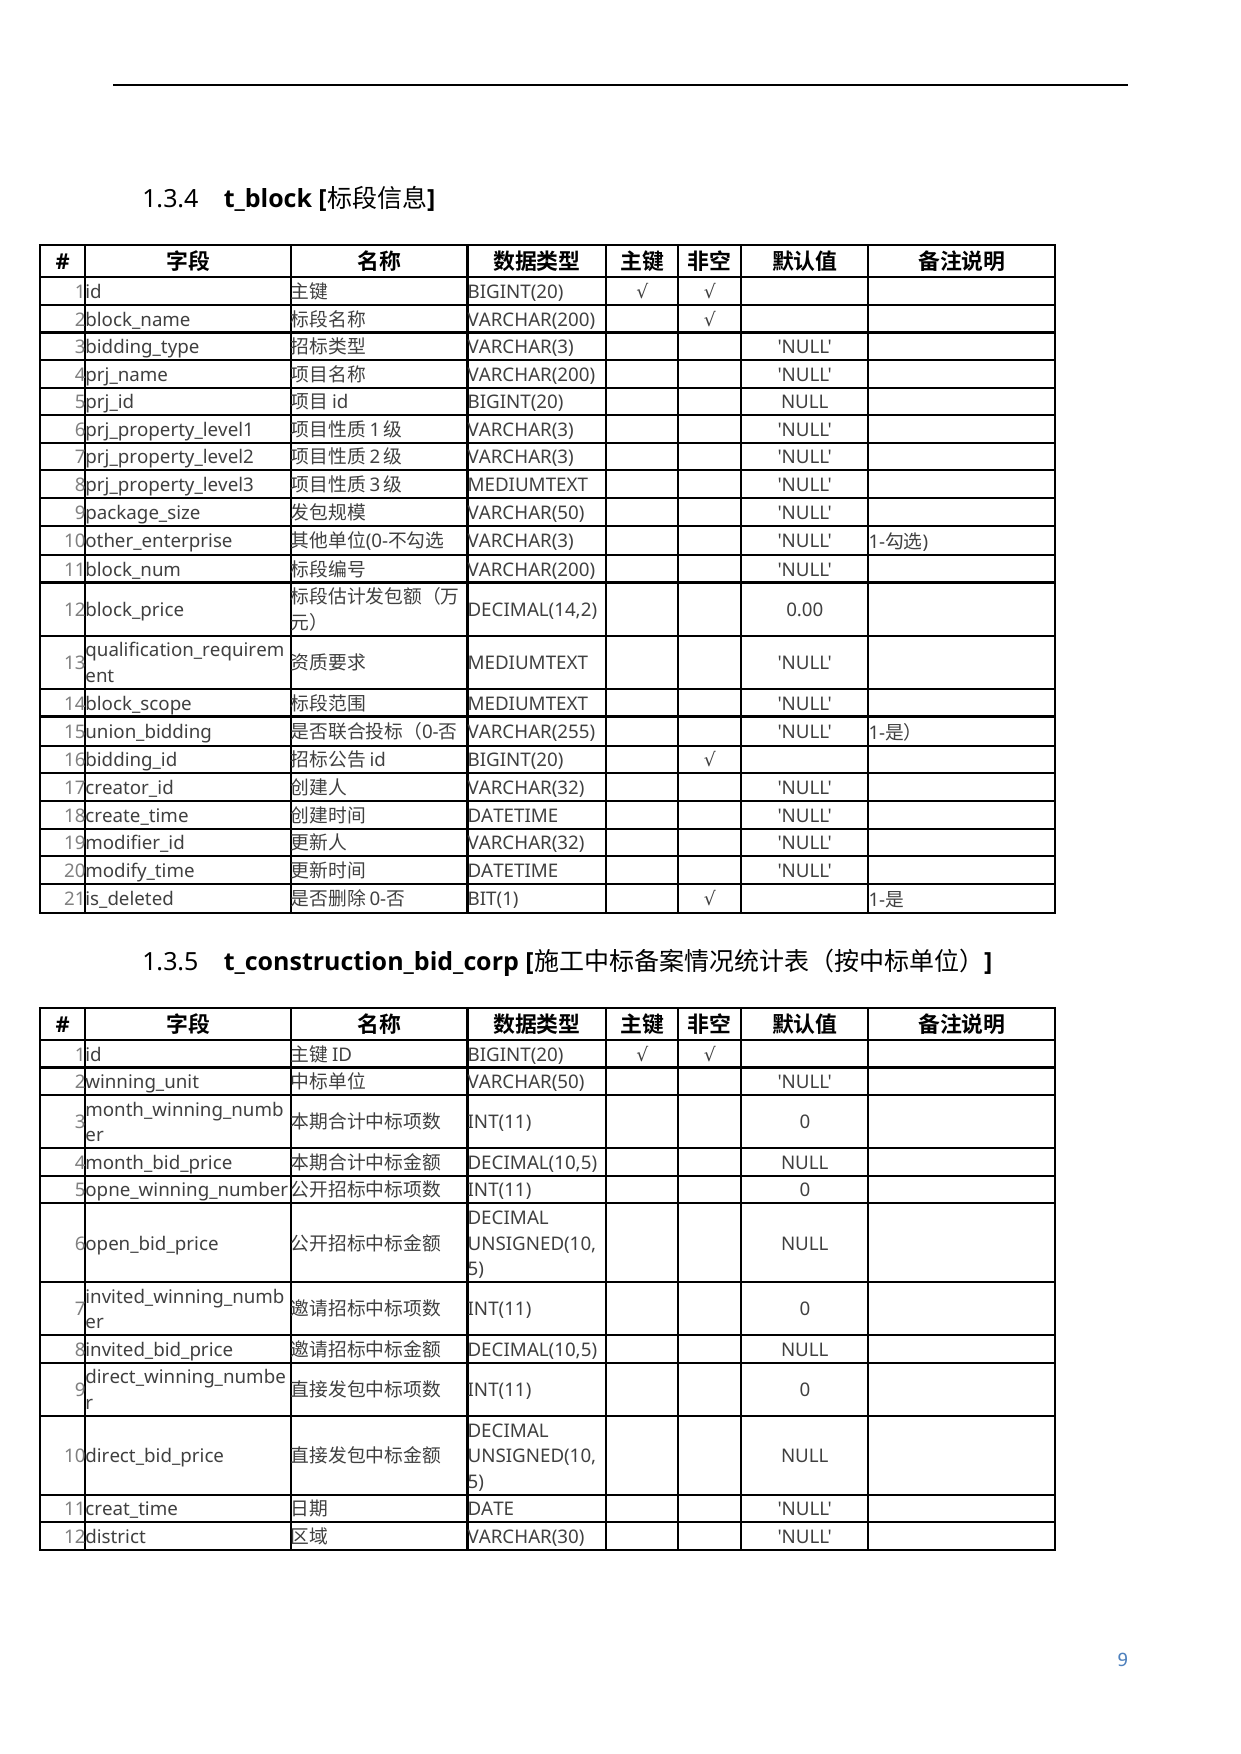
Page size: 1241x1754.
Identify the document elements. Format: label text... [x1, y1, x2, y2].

table_cell 创建人 [292, 774, 466, 800]
table_cell VARCHAR(3) [469, 527, 605, 554]
table_cell 'NULL' [742, 1496, 867, 1521]
table_cell BIT(1) [469, 885, 605, 912]
table_cell [869, 857, 1054, 883]
table_cell [869, 499, 1054, 524]
table_cell DECIMAL UNSIGNED(10,5) [469, 1417, 605, 1493]
table_cell [869, 1096, 1054, 1147]
table_header 字段 [86, 246, 290, 276]
table_cell [679, 527, 740, 554]
table_cell [869, 747, 1054, 772]
table_cell VARCHAR(3) [469, 416, 605, 442]
table_header 备注说明 [869, 246, 1054, 276]
table_cell BIGINT(20) [469, 278, 605, 304]
table_header 默认值 [742, 246, 867, 276]
table_cell [607, 471, 677, 497]
table_cell 发包规模 [292, 499, 466, 524]
table_cell 日期 [292, 1496, 466, 1521]
table_cell [869, 584, 1054, 634]
table_cell 'NULL' [742, 718, 867, 744]
table_cell 公开招标中标金额 [292, 1204, 466, 1281]
table_header 主键 [607, 1009, 677, 1039]
table_cell NULL [742, 1336, 867, 1362]
table_cell INT(11) [469, 1177, 605, 1202]
table_cell [607, 1523, 677, 1549]
table_cell block_price [86, 584, 290, 634]
table_cell 主键 [292, 278, 466, 304]
table_cell 19 [41, 830, 84, 855]
table_cell 本期合计中标金额 [292, 1149, 466, 1175]
table_cell is_deleted [86, 885, 290, 912]
table_cell bidding_type [86, 334, 290, 359]
table_cell month_winning_number [86, 1096, 290, 1147]
table_cell MEDIUMTEXT [469, 690, 605, 715]
table_cell 9 [41, 1364, 84, 1415]
table_cell [869, 1496, 1054, 1521]
table_cell [607, 802, 677, 827]
table_cell NULL [742, 1417, 867, 1493]
table_cell √ [679, 1041, 740, 1066]
table_cell BIGINT(20) [469, 747, 605, 772]
table_cell [679, 1283, 740, 1334]
table_cell invited_bid_price [86, 1336, 290, 1362]
table_cell [607, 334, 677, 359]
table_cell 0 [742, 1283, 867, 1334]
table_cell MEDIUMTEXT [469, 471, 605, 497]
table_cell √ [679, 306, 740, 331]
table_cell block_scope [86, 690, 290, 715]
table_cell 10 [41, 527, 84, 554]
table_cell 8 [41, 471, 84, 497]
table_cell INT(11) [469, 1283, 605, 1334]
table_cell [679, 556, 740, 581]
table_cell [607, 1364, 677, 1415]
table_cell [607, 499, 677, 524]
table_cell [679, 499, 740, 524]
table_cell 是否联合投标（0-否 [292, 718, 466, 744]
table_cell 11 [41, 1496, 84, 1521]
table_cell 1-是 [869, 885, 1054, 912]
table_cell [869, 1417, 1054, 1493]
table_cell [679, 774, 740, 800]
table_cell [679, 1177, 740, 1202]
table_cell 项目性质1级 [292, 416, 466, 442]
table_cell [679, 584, 740, 634]
table_cell INT(11) [469, 1096, 605, 1147]
table_cell √ [679, 747, 740, 772]
table_cell 'NULL' [742, 334, 867, 359]
table_cell [607, 1204, 677, 1281]
table_cell 0.00 [742, 584, 867, 634]
table_cell [742, 306, 867, 331]
table_cell DECIMAL(10,5) [469, 1149, 605, 1175]
table_cell 1-勾选) [869, 527, 1054, 554]
table_cell [607, 637, 677, 688]
table_cell NULL [742, 1149, 867, 1175]
table_cell prj_name [86, 361, 290, 387]
table_cell 资质要求 [292, 637, 466, 688]
table_cell [607, 718, 677, 744]
table_cell [679, 1336, 740, 1362]
table_cell 创建时间 [292, 802, 466, 827]
table_cell [869, 556, 1054, 581]
table_cell VARCHAR(50) [469, 1069, 605, 1094]
table_cell [869, 306, 1054, 331]
table_header 备注说明 [869, 1009, 1054, 1039]
table_cell VARCHAR(32) [469, 830, 605, 855]
table_cell [869, 361, 1054, 387]
table_cell prj_property_level1 [86, 416, 290, 442]
table_cell 是否删除0-否 [292, 885, 466, 912]
table_cell [607, 830, 677, 855]
table_cell 邀请招标中标金额 [292, 1336, 466, 1362]
table_cell 16 [41, 747, 84, 772]
table_cell 11 [41, 556, 84, 581]
table_cell 'NULL' [742, 637, 867, 688]
table_cell [869, 471, 1054, 497]
table_cell [607, 690, 677, 715]
table_cell bidding_id [86, 747, 290, 772]
table_cell modifier_id [86, 830, 290, 855]
table_cell 9 [41, 499, 84, 524]
table_cell 0 [742, 1096, 867, 1147]
table_cell [679, 637, 740, 688]
table_cell [607, 857, 677, 883]
table_cell 13 [41, 637, 84, 688]
table_cell modify_time [86, 857, 290, 883]
table_cell [607, 527, 677, 554]
table_cell [869, 1283, 1054, 1334]
table_cell package_size [86, 499, 290, 524]
table_cell [607, 416, 677, 442]
table_header 数据类型 [469, 246, 605, 276]
table_header 非空 [679, 1009, 740, 1039]
table_cell [869, 416, 1054, 442]
table_cell invited_winning_number [86, 1283, 290, 1334]
table_cell [869, 830, 1054, 855]
table_cell [607, 1496, 677, 1521]
table_cell 2 [41, 306, 84, 331]
table_cell qualification_requirement [86, 637, 290, 688]
table_cell 标段估计发包额（万元） [292, 584, 466, 634]
table_cell [607, 1177, 677, 1202]
table_cell opne_winning_number [86, 1177, 290, 1202]
table_cell VARCHAR(200) [469, 361, 605, 387]
table_cell 7 [41, 444, 84, 469]
table_cell [679, 857, 740, 883]
table_header 名称 [292, 246, 466, 276]
table_cell 14 [41, 690, 84, 715]
table_cell DATETIME [469, 857, 605, 883]
table_cell [869, 389, 1054, 414]
table_cell [679, 1149, 740, 1175]
table_header # [41, 246, 84, 276]
table_cell 招标类型 [292, 334, 466, 359]
table_cell 'NULL' [742, 556, 867, 581]
table_cell [742, 1041, 867, 1066]
table_cell BIGINT(20) [469, 1041, 605, 1066]
table_cell [679, 1364, 740, 1415]
table_cell creat_time [86, 1496, 290, 1521]
table_cell [869, 690, 1054, 715]
table_cell VARCHAR(3) [469, 444, 605, 469]
table_cell √ [679, 885, 740, 912]
table_cell 标段名称 [292, 306, 466, 331]
table_cell 标段范围 [292, 690, 466, 715]
table_cell [607, 885, 677, 912]
table_cell [742, 278, 867, 304]
table_cell open_bid_price [86, 1204, 290, 1281]
table_cell [869, 334, 1054, 359]
table_cell 1 [41, 278, 84, 304]
subtitle t_block [标段信息] [142, 164, 1128, 232]
table_cell [607, 1283, 677, 1334]
table_cell create_time [86, 802, 290, 827]
table_cell [742, 747, 867, 772]
table_cell [607, 1417, 677, 1493]
table_cell [607, 1096, 677, 1147]
table_cell 'NULL' [742, 830, 867, 855]
table_header 非空 [679, 246, 740, 276]
table_cell [869, 802, 1054, 827]
table_cell [607, 1336, 677, 1362]
table_cell 1 [41, 1041, 84, 1066]
table_cell [607, 1069, 677, 1094]
table_header 主键 [607, 246, 677, 276]
table_cell 项目名称 [292, 361, 466, 387]
table_cell 12 [41, 1523, 84, 1549]
table_cell VARCHAR(255) [469, 718, 605, 744]
table_cell [869, 444, 1054, 469]
table_cell block_num [86, 556, 290, 581]
table_cell [607, 361, 677, 387]
table_cell MEDIUMTEXT [469, 637, 605, 688]
table_cell 区域 [292, 1523, 466, 1549]
table_cell 标段编号 [292, 556, 466, 581]
table_cell 20 [41, 857, 84, 883]
table_cell [869, 637, 1054, 688]
table_cell 'NULL' [742, 774, 867, 800]
table_cell 5 [41, 1177, 84, 1202]
table_cell prj_id [86, 389, 290, 414]
table_cell VARCHAR(3) [469, 334, 605, 359]
table_cell [869, 1364, 1054, 1415]
table_cell [679, 830, 740, 855]
table_cell [742, 885, 867, 912]
table_cell [869, 1336, 1054, 1362]
table_cell [869, 1204, 1054, 1281]
table_cell √ [679, 278, 740, 304]
table_cell VARCHAR(200) [469, 556, 605, 581]
table_cell [679, 1204, 740, 1281]
table_cell INT(11) [469, 1364, 605, 1415]
table_cell [679, 1496, 740, 1521]
table_cell 'NULL' [742, 1069, 867, 1094]
table_header 默认值 [742, 1009, 867, 1039]
table_cell 项目性质3级 [292, 471, 466, 497]
table_cell [869, 774, 1054, 800]
table_cell [679, 690, 740, 715]
table_cell 21 [41, 885, 84, 912]
table_cell [679, 1069, 740, 1094]
table_cell 4 [41, 1149, 84, 1175]
table_cell 其他单位(0-不勾选 [292, 527, 466, 554]
table_cell 本期合计中标项数 [292, 1096, 466, 1147]
table_cell 公开招标中标项数 [292, 1177, 466, 1202]
table_cell [679, 361, 740, 387]
table_cell 'NULL' [742, 527, 867, 554]
table_cell BIGINT(20) [469, 389, 605, 414]
table_cell 邀请招标中标项数 [292, 1283, 466, 1334]
table_cell NULL [742, 1204, 867, 1281]
table_cell DECIMAL UNSIGNED(10,5) [469, 1204, 605, 1281]
table_cell prj_property_level2 [86, 444, 290, 469]
table_cell [607, 306, 677, 331]
table_cell id [86, 278, 290, 304]
table_cell [607, 556, 677, 581]
table_cell [679, 334, 740, 359]
table_cell [607, 389, 677, 414]
table_cell √ [607, 278, 677, 304]
table_cell 中标单位 [292, 1069, 466, 1094]
table_cell 6 [41, 1204, 84, 1281]
table_cell VARCHAR(200) [469, 306, 605, 331]
table_header # [41, 1009, 84, 1039]
table_cell winning_unit [86, 1069, 290, 1094]
table_cell 10 [41, 1417, 84, 1493]
table_cell [869, 278, 1054, 304]
table_cell 2 [41, 1069, 84, 1094]
table_cell [869, 1177, 1054, 1202]
table_cell DATETIME [469, 802, 605, 827]
table_cell [679, 389, 740, 414]
table_cell 8 [41, 1336, 84, 1362]
table_cell 0 [742, 1177, 867, 1202]
table_cell [869, 1069, 1054, 1094]
table_cell prj_property_level3 [86, 471, 290, 497]
table_cell 'NULL' [742, 857, 867, 883]
table_cell 'NULL' [742, 444, 867, 469]
table_cell union_bidding [86, 718, 290, 744]
table_cell id [86, 1041, 290, 1066]
table_cell district [86, 1523, 290, 1549]
table_cell 3 [41, 1096, 84, 1147]
table_cell 3 [41, 334, 84, 359]
table_cell [607, 747, 677, 772]
table_cell [869, 1523, 1054, 1549]
table_cell NULL [742, 389, 867, 414]
table_cell DATE [469, 1496, 605, 1521]
table_cell 5 [41, 389, 84, 414]
table_cell 18 [41, 802, 84, 827]
table_cell 1-是） [869, 718, 1054, 744]
table_cell [679, 802, 740, 827]
table_cell 直接发包中标金额 [292, 1417, 466, 1493]
table_cell [869, 1041, 1054, 1066]
subtitle t_construction_bid_corp [施工中标备案情况统计表（按中标单位）] [142, 926, 1128, 994]
table_cell direct_bid_price [86, 1417, 290, 1493]
table_cell [607, 444, 677, 469]
table_cell [679, 416, 740, 442]
table_cell 直接发包中标项数 [292, 1364, 466, 1415]
table_cell VARCHAR(30) [469, 1523, 605, 1549]
table_cell 招标公告id [292, 747, 466, 772]
table_cell DECIMAL(14,2) [469, 584, 605, 634]
table_cell block_name [86, 306, 290, 331]
table_header 字段 [86, 1009, 290, 1039]
table_cell 项目性质2级 [292, 444, 466, 469]
table_cell 主键ID [292, 1041, 466, 1066]
table_cell 4 [41, 361, 84, 387]
table_header 数据类型 [469, 1009, 605, 1039]
table_cell [869, 1149, 1054, 1175]
table_cell [607, 774, 677, 800]
table_cell 17 [41, 774, 84, 800]
table_header 名称 [292, 1009, 466, 1039]
table_cell 更新时间 [292, 857, 466, 883]
table_cell 7 [41, 1283, 84, 1334]
table_cell [607, 1149, 677, 1175]
table_cell VARCHAR(32) [469, 774, 605, 800]
table_cell 6 [41, 416, 84, 442]
table_cell 15 [41, 718, 84, 744]
table_cell creator_id [86, 774, 290, 800]
table_cell 项目id [292, 389, 466, 414]
table_cell 0 [742, 1364, 867, 1415]
table_cell direct_winning_number [86, 1364, 290, 1415]
table_cell DECIMAL(10,5) [469, 1336, 605, 1362]
table_cell 'NULL' [742, 499, 867, 524]
table_cell 'NULL' [742, 416, 867, 442]
table_cell [679, 1417, 740, 1493]
table_cell 'NULL' [742, 471, 867, 497]
table_cell month_bid_price [86, 1149, 290, 1175]
table_cell 'NULL' [742, 1523, 867, 1549]
table_cell other_enterprise [86, 527, 290, 554]
table_cell √ [607, 1041, 677, 1066]
table_cell [679, 718, 740, 744]
table_cell 12 [41, 584, 84, 634]
table_cell 'NULL' [742, 690, 867, 715]
table_cell [679, 471, 740, 497]
table_cell 更新人 [292, 830, 466, 855]
table_cell [679, 1096, 740, 1147]
table_cell 'NULL' [742, 361, 867, 387]
table_cell VARCHAR(50) [469, 499, 605, 524]
table_cell [679, 1523, 740, 1549]
table_cell 'NULL' [742, 802, 867, 827]
table_cell [607, 584, 677, 634]
table_cell [679, 444, 740, 469]
